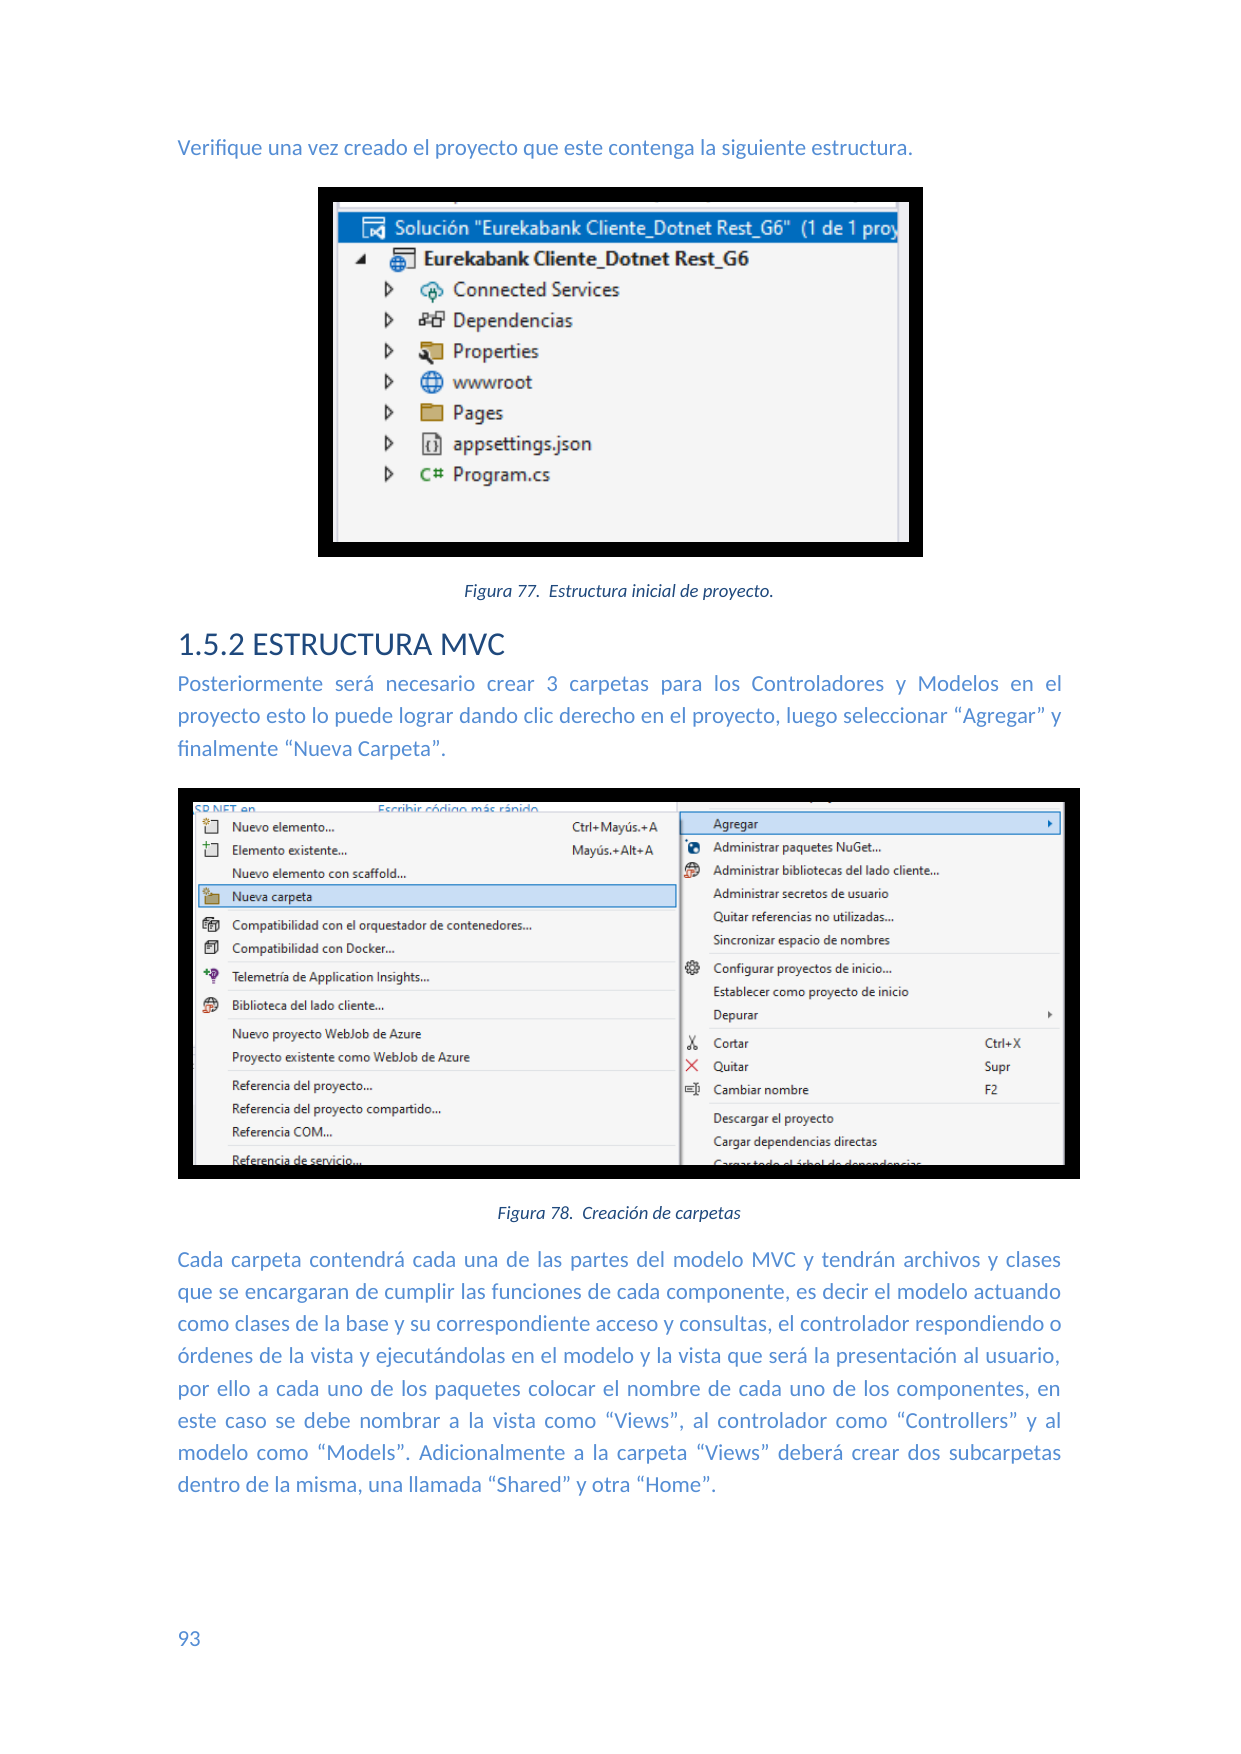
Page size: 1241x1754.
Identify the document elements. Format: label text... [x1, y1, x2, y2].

subtitle 1.5.2 ESTRUCTURA MVC [177, 622, 1063, 663]
text Cada carpeta contendrá cada una de las partes del modelo MVC y tendrán archivos y clases que se encargaran de cumplir las funciones de cada componente, es decir el modelo actuando como clases de la base y su correspondiente acceso y consultas, el controlador respondiendo o órdenes de la vista y ejecutándolas en el modelo y la vista que será la presentación al usuario, por ello a cada uno de los paquetes colocar el nombre de cada uno de los componentes, en este caso se debe nombrar a la vista como “Views”, al controlador como “Controllers” y al modelo como “Models”. Adicionalmente a la carpeta “Views” deberá crear dos subcarpetas dentro de la misma, una llamada “Shared” y otra “Home”. [177, 1245, 1063, 1498]
text Posteriormente será necesario crear 3 carpetas para los Controladores y Modelos en el proyecto esto lo puede lograr dando clic derecho en el proyecto, luego seleccionar “Agregar” y finalmente “Nueva Carpeta”. [177, 669, 1063, 762]
picture [193, 802, 1065, 1165]
picture [333, 202, 909, 542]
text Verifique una vez creado el proyecto que este contenga la siguiente estructura. [177, 133, 1063, 161]
